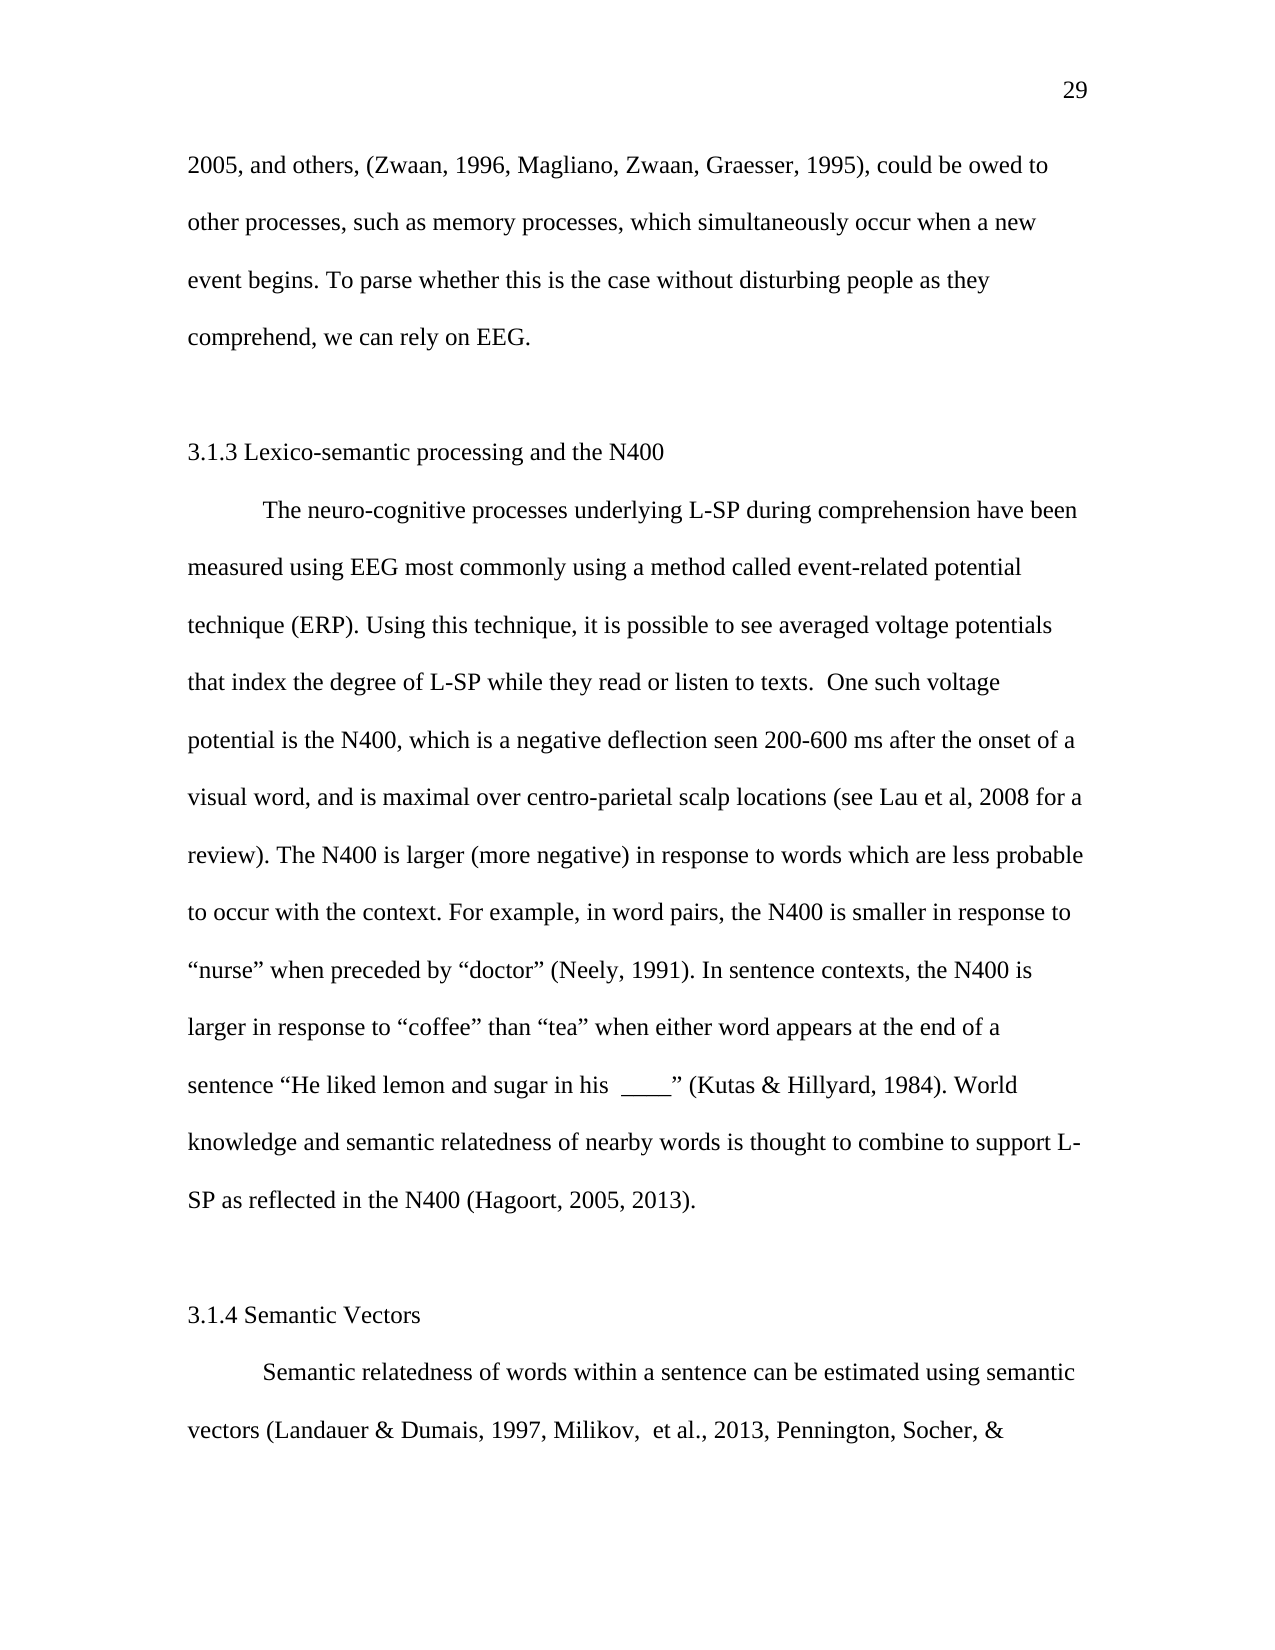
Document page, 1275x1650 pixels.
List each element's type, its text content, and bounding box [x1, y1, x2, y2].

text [187, 150, 1087, 351]
subtitle 3.1.4 Semantic Vectors [187, 1300, 1087, 1329]
text The neuro-cognitive processes underlying L-SP during comprehension have been measured using EEG most commonly using a method called event-related potential technique (ERP). Using this technique, it is possible to see averaged voltage potentials that index the degree of L-SP while they read or listen to texts. One such voltage potential is the N400, which is a negative deflection seen 200-600 ms after the onset of a visual word, and is maximal over centro-parietal scalp locations (see Lau et al, 2008 for a review). The N400 is larger (more negative) in response to words which are less probable to occur with the context. For example, in word pairs, the N400 is smaller in response to “nurse” when preceded by “doctor” (Neely, 1991). In sentence contexts, the N400 is larger in response to “coffee” than “tea” when either word appears at the end of a sentence “He liked lemon and sugar in his ____” (Kutas & Hillyard, 1984). World knowledge and semantic relatedness of nearby words is thought to combine to support L-SP as reflected in the N400 (Hagoort, 2005, 2013). [187, 495, 1087, 1214]
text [187, 1357, 1087, 1444]
subtitle 3.1.3 Lexico-semantic processing and the N400 [187, 437, 1087, 466]
